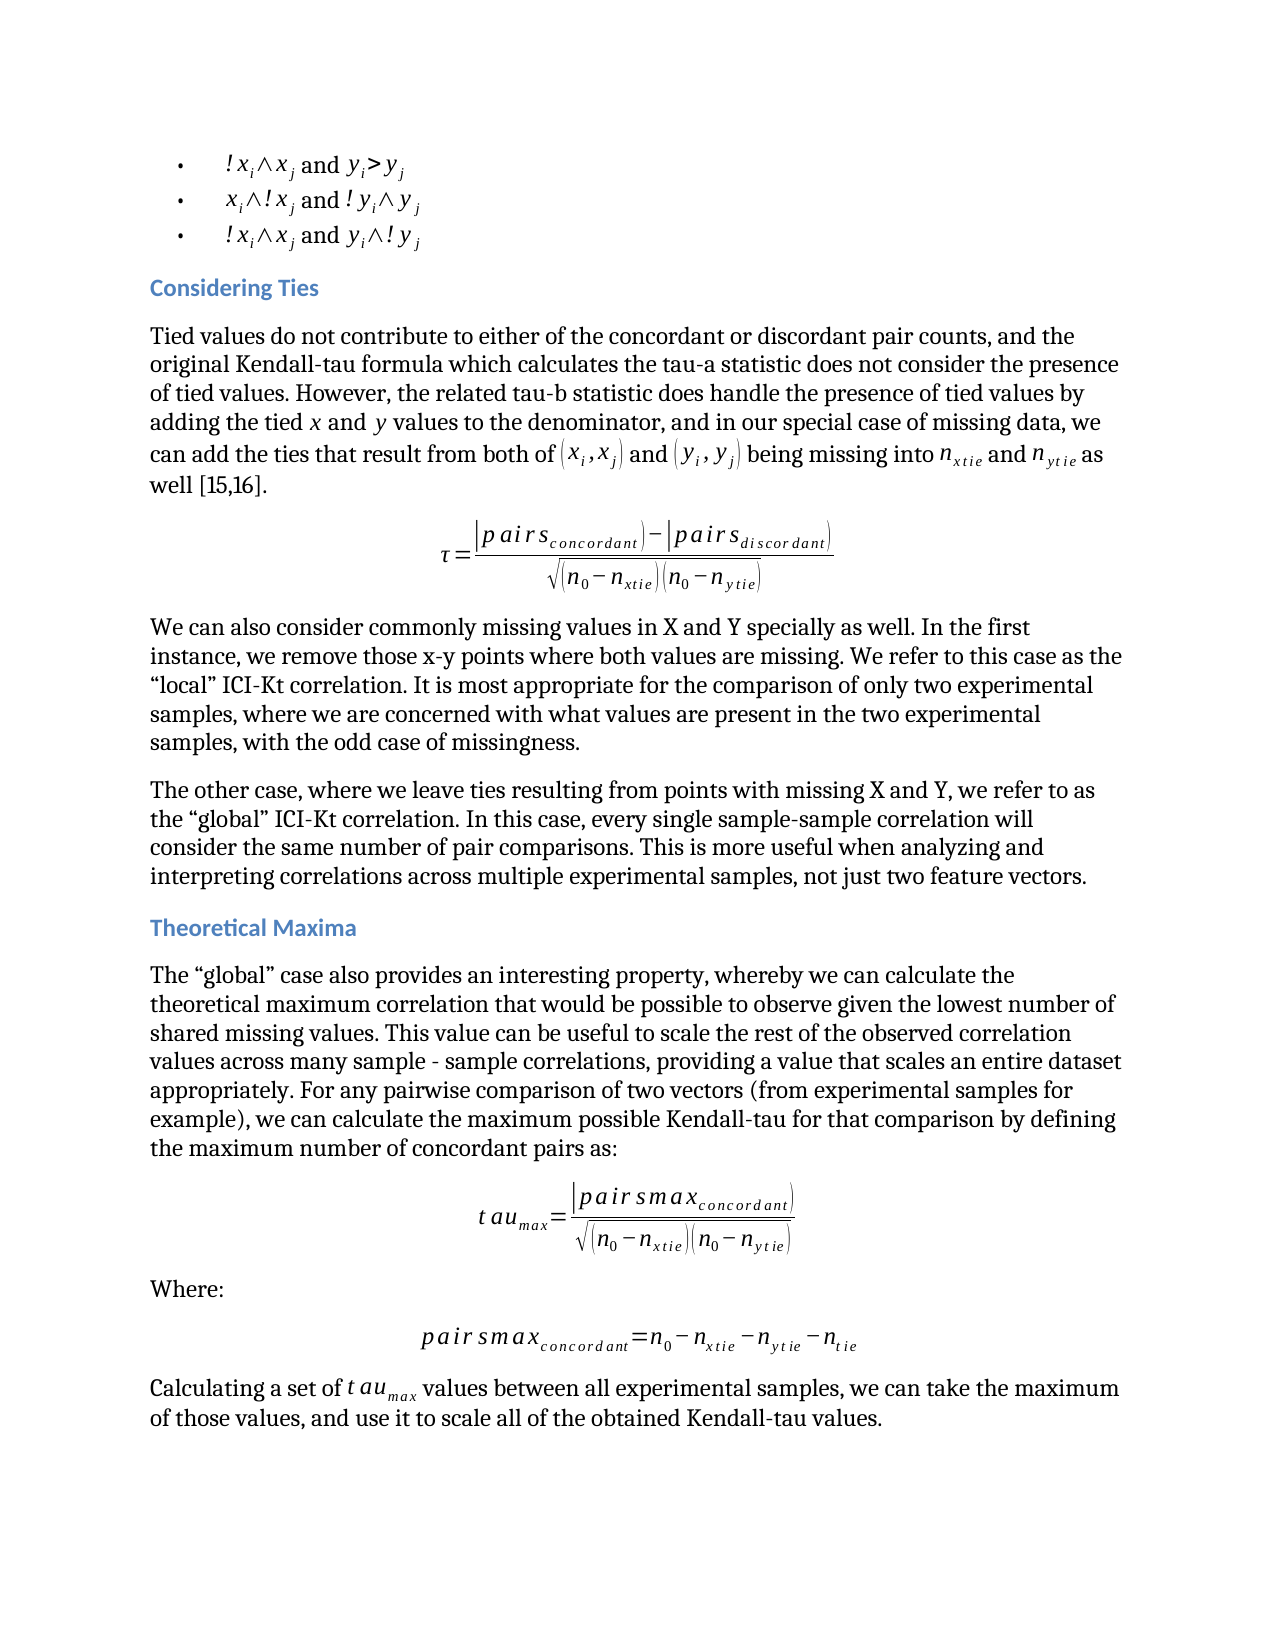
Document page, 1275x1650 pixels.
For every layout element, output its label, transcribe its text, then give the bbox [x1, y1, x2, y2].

text The “global” case also provides an interesting property, whereby we can calculate the theoretical maximum correlation that would be possible to observe given the lowest number of shared missing values. This value can be useful to scale the rest of the observed correlation values across many sample - sample correlations, providing a value that scales an entire dataset appropriately. For any pairwise comparison of two vectors (from experimental samples for example), we can calculate the maximum possible Kendall-tau for that comparison by defining the maximum number of concordant pairs as: [150, 961, 1125, 1162]
subtitle Theoretical Maxima [150, 912, 1125, 942]
text Tied values do not contribute to either of the concordant or discordant pair counts, and the original Kendall-tau formula which calculates the tau-a statistic does not consider the presence of tied values. However, the related tau-b statistic does handle the presence of tied values by adding the tied and values to the denominator, and in our special case of missing data, we can add the ties that result from both of and being missing into and as well [15,16]. [150, 322, 1125, 500]
subtitle Considering Ties [150, 272, 1125, 303]
text Where: [150, 1275, 1125, 1304]
text The other case, where we leave ties resulting from points with missing X and Y, we refer to as the “global” ICI-Kt correlation. In this case, every single sample-sample correlation will consider the same number of pair comparisons. This is more useful when analyzing and interpreting correlations across multiple experimental samples, not just two feature vectors. [150, 776, 1125, 891]
text Calculating a set of values between all experimental samples, we can take the maximum of those values, and use it to scale all of the obtained Kendall-tau values. [150, 1373, 1125, 1433]
list and [175, 150, 1125, 181]
text We can also consider commonly missing values in X and Y specially as well. In the first instance, we remove those x-y points where both values are missing. We refer to this case as the “local” ICI-Kt correlation. It is most appropriate for the comparison of only two experimental samples, where we are concerned with what values are present in the two experimental samples, with the odd case of missingness. [150, 613, 1125, 757]
list and [175, 185, 1125, 216]
list and [175, 220, 1125, 252]
